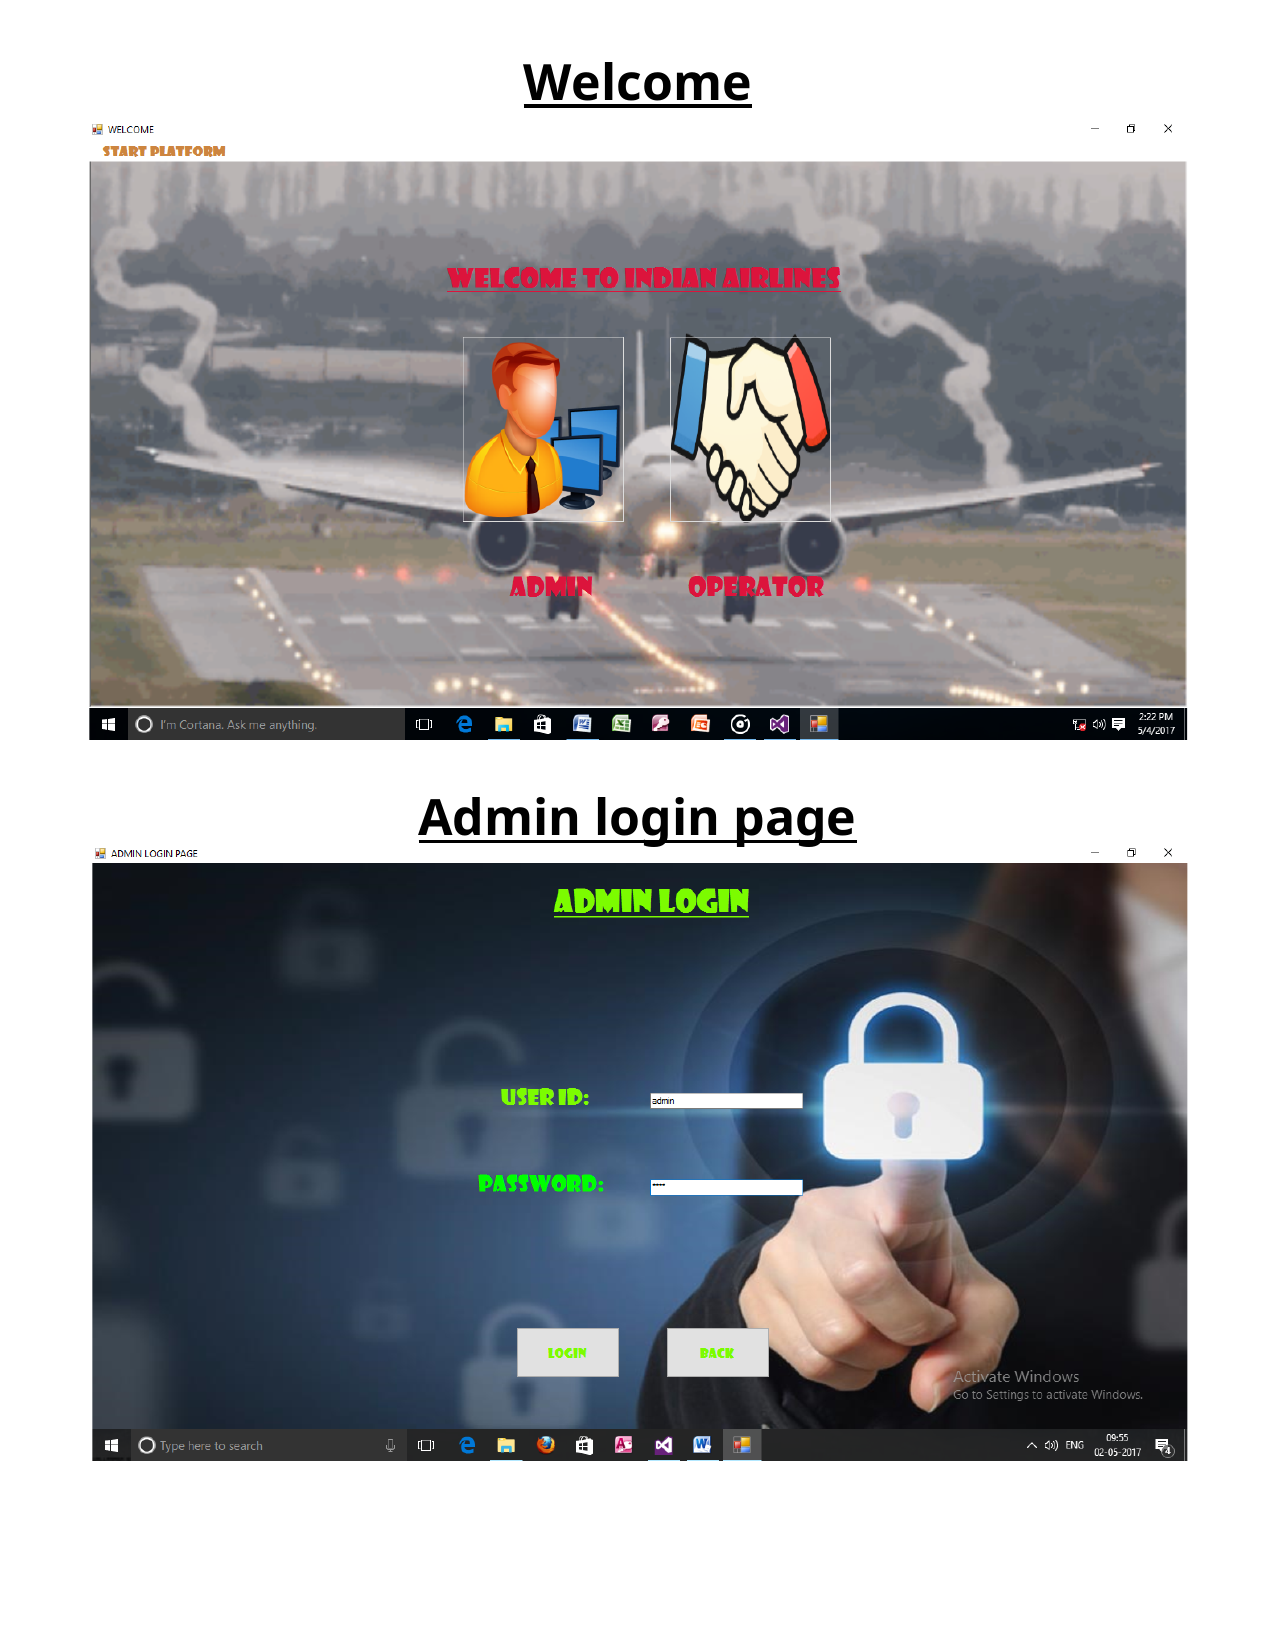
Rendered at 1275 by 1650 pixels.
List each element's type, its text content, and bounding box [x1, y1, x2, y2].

picture [92, 844, 1188, 1461]
text Admin login page [150, 782, 1125, 850]
text Welcome [150, 47, 1125, 115]
picture [89, 120, 1188, 740]
